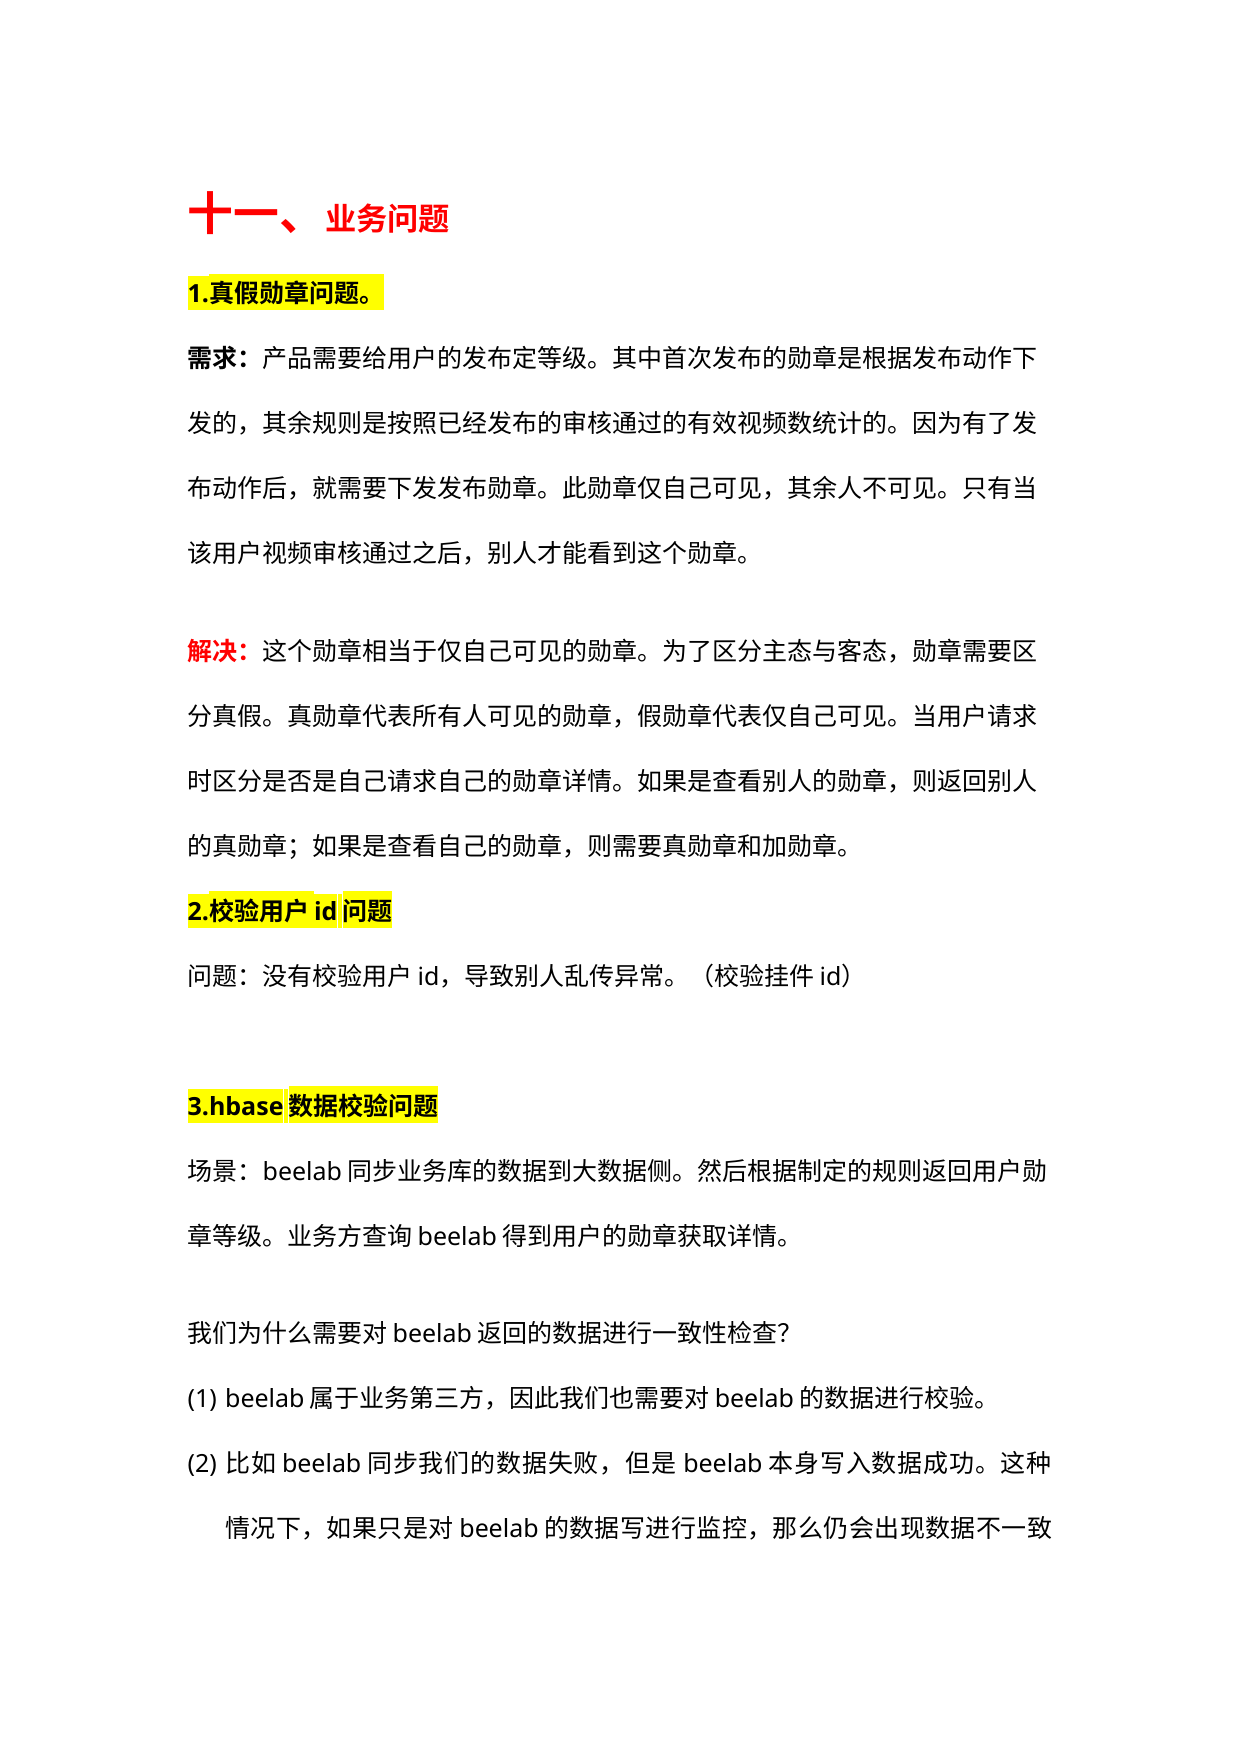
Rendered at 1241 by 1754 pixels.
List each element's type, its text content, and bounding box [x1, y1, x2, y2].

subtitle 2.校验用户id问题 [187, 877, 1053, 942]
text 问题：没有校验用户id，导致别人乱传异常。（校验挂件id） [187, 942, 1053, 1007]
text 解决：这个勋章相当于仅自己可见的勋章。为了区分主态与客态，勋章需要区分真假。真勋章代表所有人可见的勋章，假勋章代表仅自己可见。当用户请求时区分是否是自己请求自己的勋章详情。如果是查看别人的勋章，则返回别人的真勋章；如果是查看自己的勋章，则需要真勋章和加勋章。 [187, 617, 1053, 877]
subtitle 1.真假勋章问题。 [187, 259, 1053, 324]
text 我们为什么需要对beelab返回的数据进行一致性检查？ [187, 1299, 1053, 1364]
text 场景：beelab同步业务库的数据到大数据侧。然后根据制定的规则返回用户勋章等级。业务方查询beelab得到用户的勋章获取详情。 [187, 1137, 1053, 1267]
subtitle 十一、业务问题 [187, 162, 1053, 259]
subtitle 3.hbase数据校验问题 [187, 1072, 1053, 1137]
text 需求：产品需要给用户的发布定等级。其中首次发布的勋章是根据发布动作下发的，其余规则是按照已经发布的审核通过的有效视频数统计的。因为有了发布动作后，就需要下发发布勋章。此勋章仅自己可见，其余人不可见。只有当该用户视频审核通过之后，别人才能看到这个勋章。 [187, 324, 1053, 584]
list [187, 1429, 1053, 1559]
list beelab属于业务第三方，因此我们也需要对beelab的数据进行校验。 [187, 1364, 1053, 1429]
